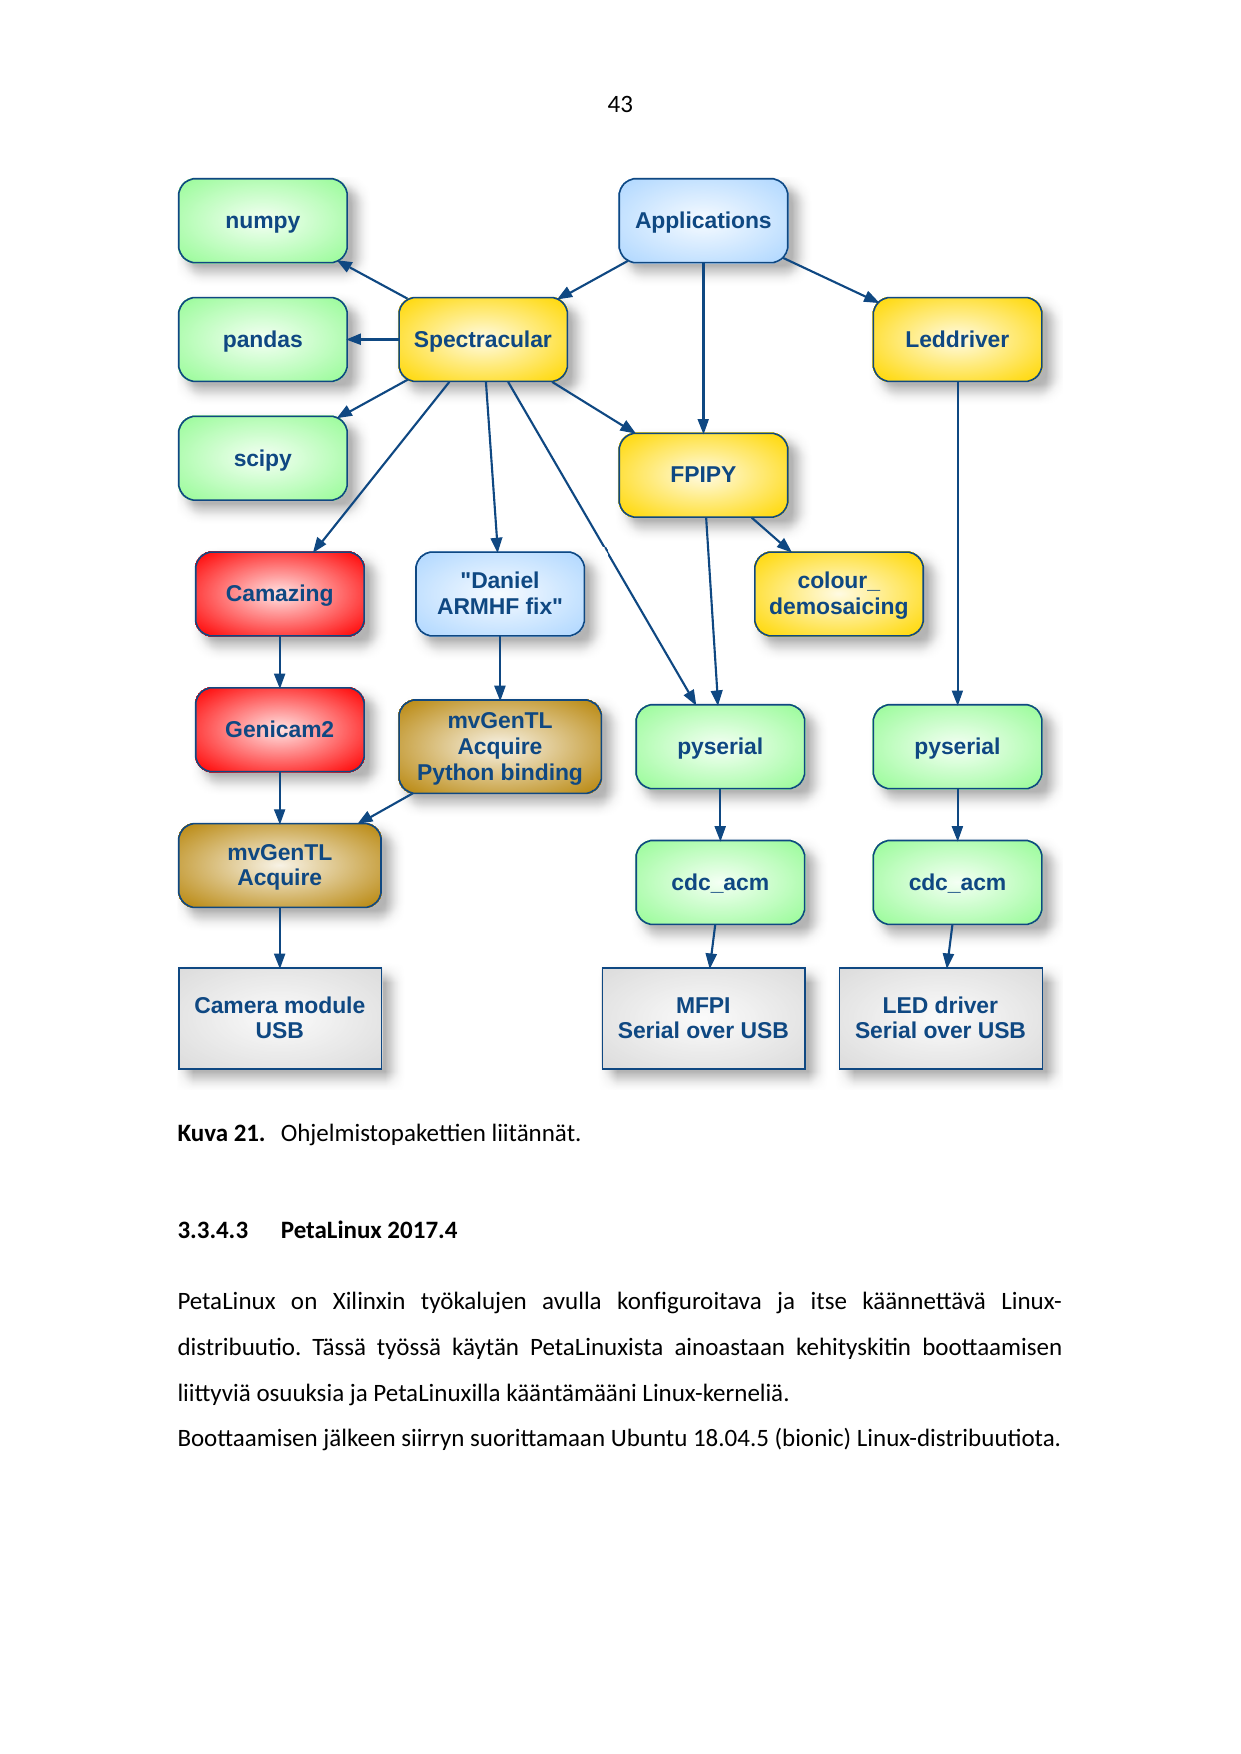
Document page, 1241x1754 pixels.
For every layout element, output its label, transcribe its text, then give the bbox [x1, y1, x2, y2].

subtitle PetaLinux 2017.4 [177, 1214, 1063, 1245]
text Kuva 21. Ohjelmistopakettien liitännät. [177, 1117, 1063, 1148]
text PetaLinux on Xilinxin työkalujen avulla konfiguroitava ja itse käännettävä Linux-distribuutio. Tässä työssä käytän PetaLinuxista ainoastaan kehityskitin boottaamisen liittyviä osuuksia ja PetaLinuxilla kääntämääni Linux-kerneliä. [177, 1285, 1063, 1407]
text Boottaamisen jälkeen siirryn suorittamaan Ubuntu 18.04.5 (bionic) Linux-distribuutiota. [177, 1422, 1063, 1453]
